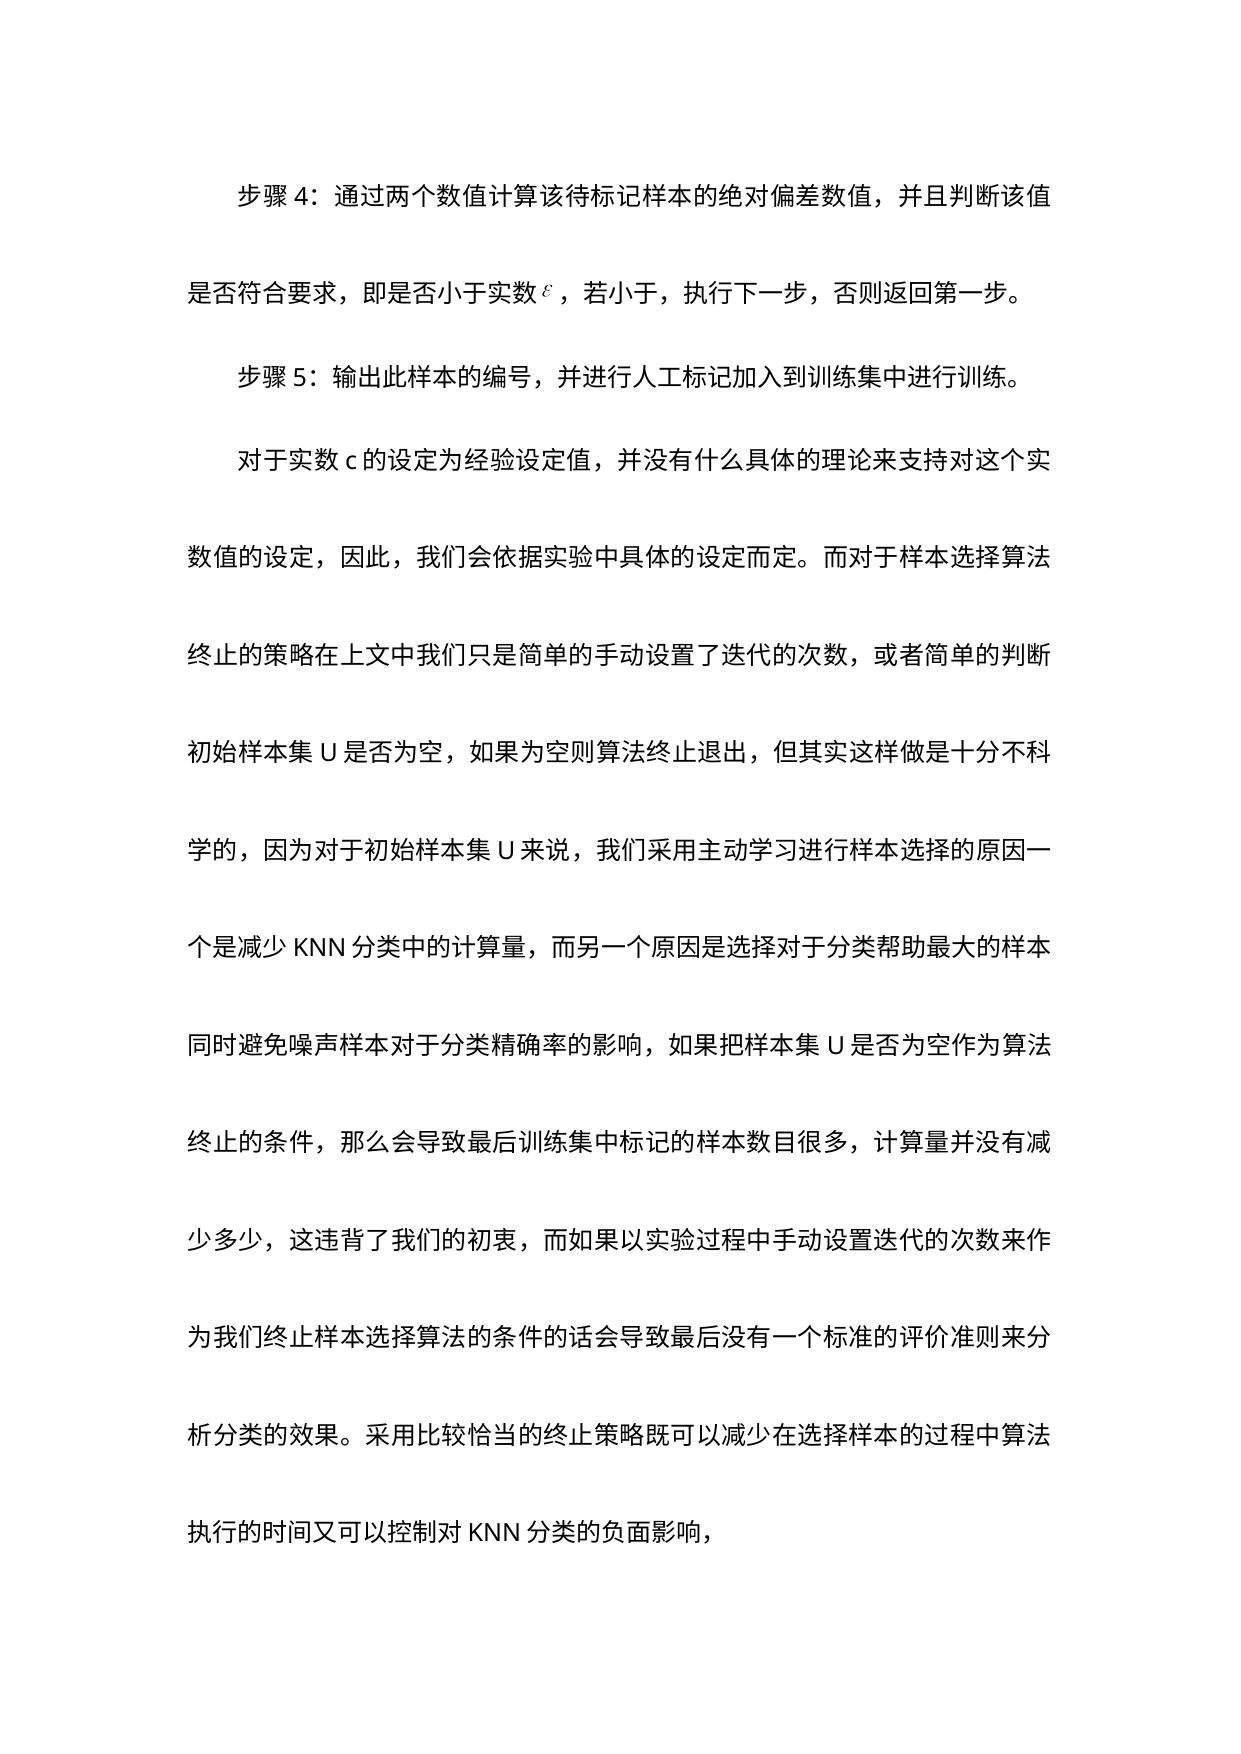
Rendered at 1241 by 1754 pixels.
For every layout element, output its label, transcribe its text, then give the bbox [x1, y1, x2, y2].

text 步骤4：通过两个数值计算该待标记样本的绝对偏差数值，并且判断该值是否符合要求，即是否小于实数，若小于，执行下一步，否则返回第一步。 [187, 162, 1053, 324]
text 对于实数c的设定为经验设定值，并没有什么具体的理论来支持对这个实数值的设定，因此，我们会依据实验中具体的设定而定。而对于样本选择算法终止的策略在上文中我们只是简单的手动设置了迭代的次数，或者简单的判断初始样本集U是否为空，如果为空则算法终止退出，但其实这样做是十分不科学的，因为对于初始样本集U来说，我们采用主动学习进行样本选择的原因一个是减少KNN分类中的计算量，而另一个原因是选择对于分类帮助最大的样本同时避免噪声样本对于分类精确率的影响，如果把样本集U是否为空作为算法终止的条件，那么会导致最后训练集中标记的样本数目很多，计算量并没有减少多少，这违背了我们的初衷，而如果以实验过程中手动设置迭代的次数来作为我们终止样本选择算法的条件的话会导致最后没有一个标准的评价准则来分析分类的效果。采用比较恰当的终止策略既可以减少在选择样本的过程中算法执行的时间又可以控制对KNN分类的负面影响， [187, 426, 1053, 1563]
text 步骤5：输出此样本的编号，并进行人工标记加入到训练集中进行训练。 [187, 343, 1053, 408]
